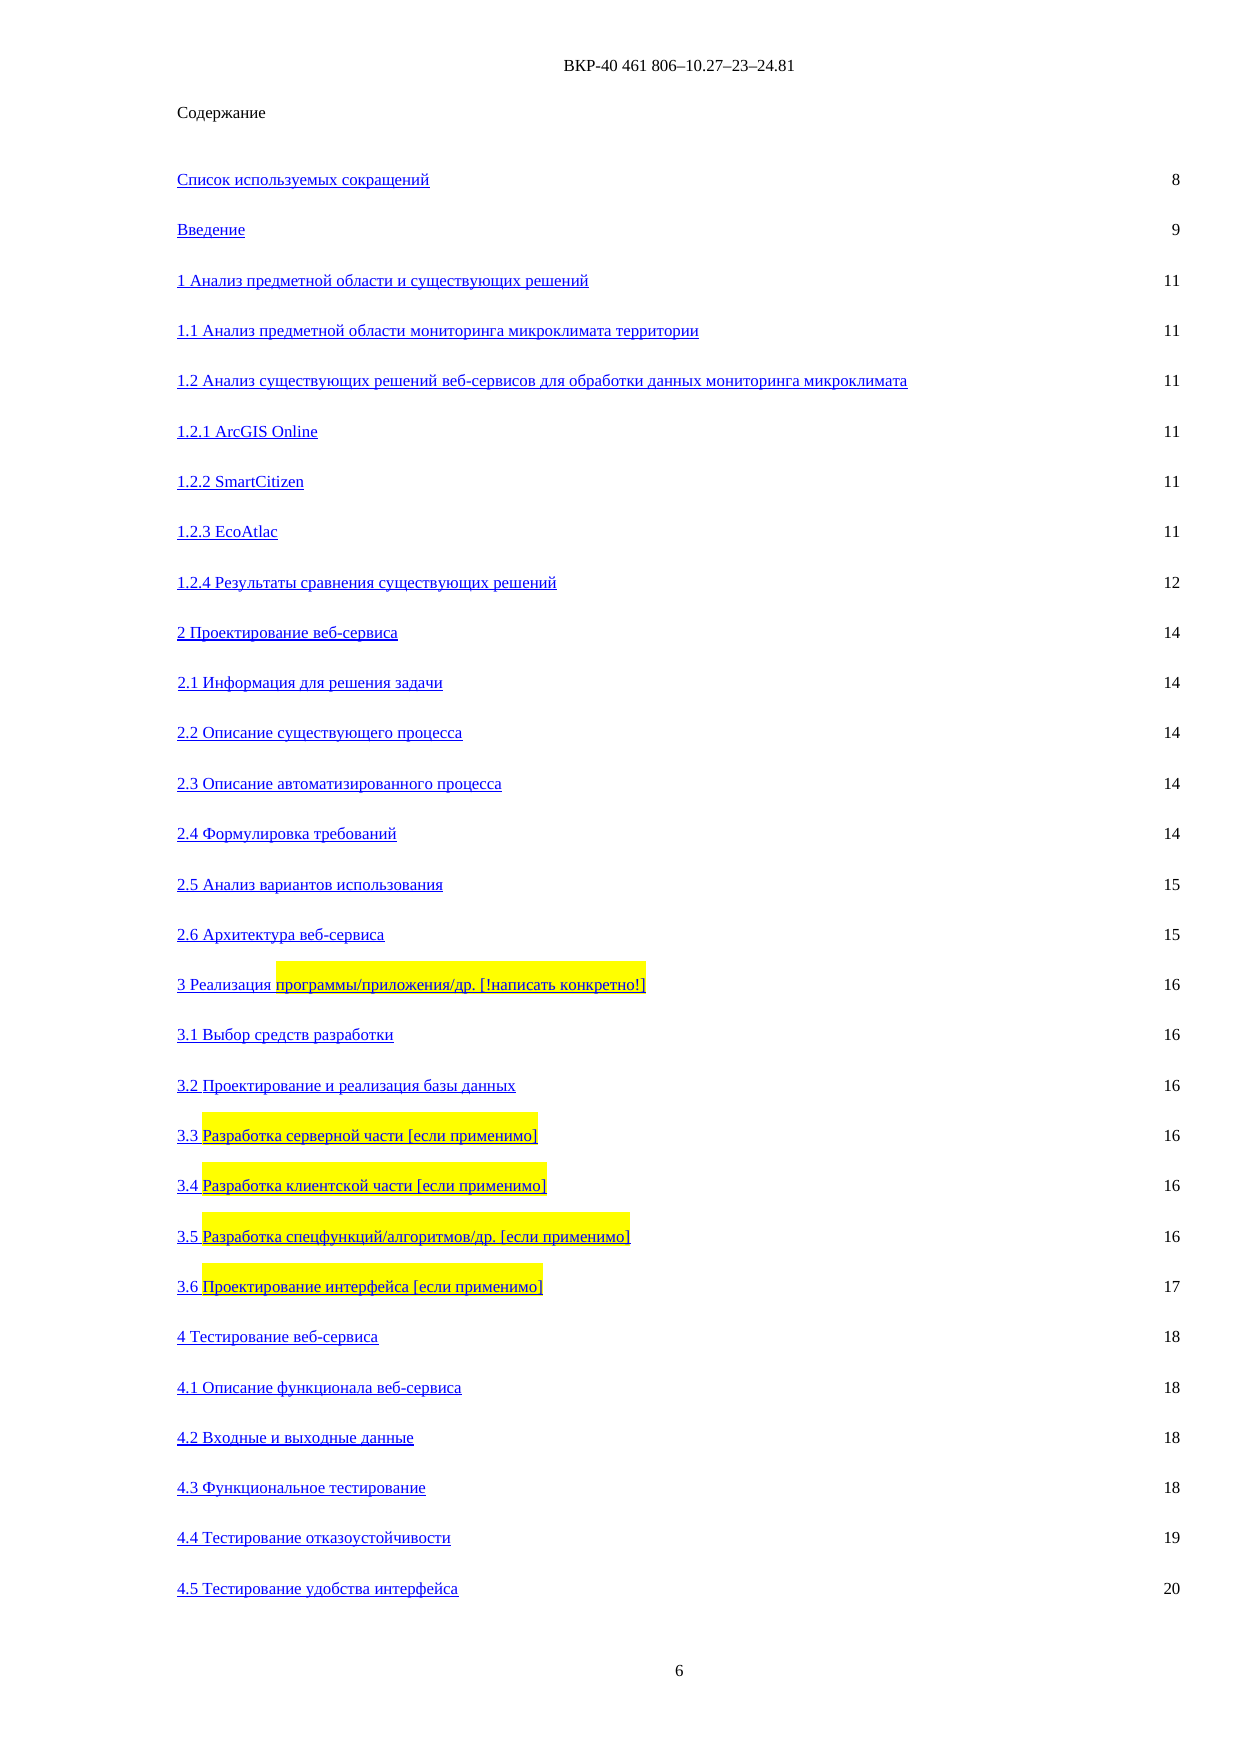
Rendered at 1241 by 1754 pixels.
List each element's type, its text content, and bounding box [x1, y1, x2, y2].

text Содержание [177, 89, 1181, 122]
